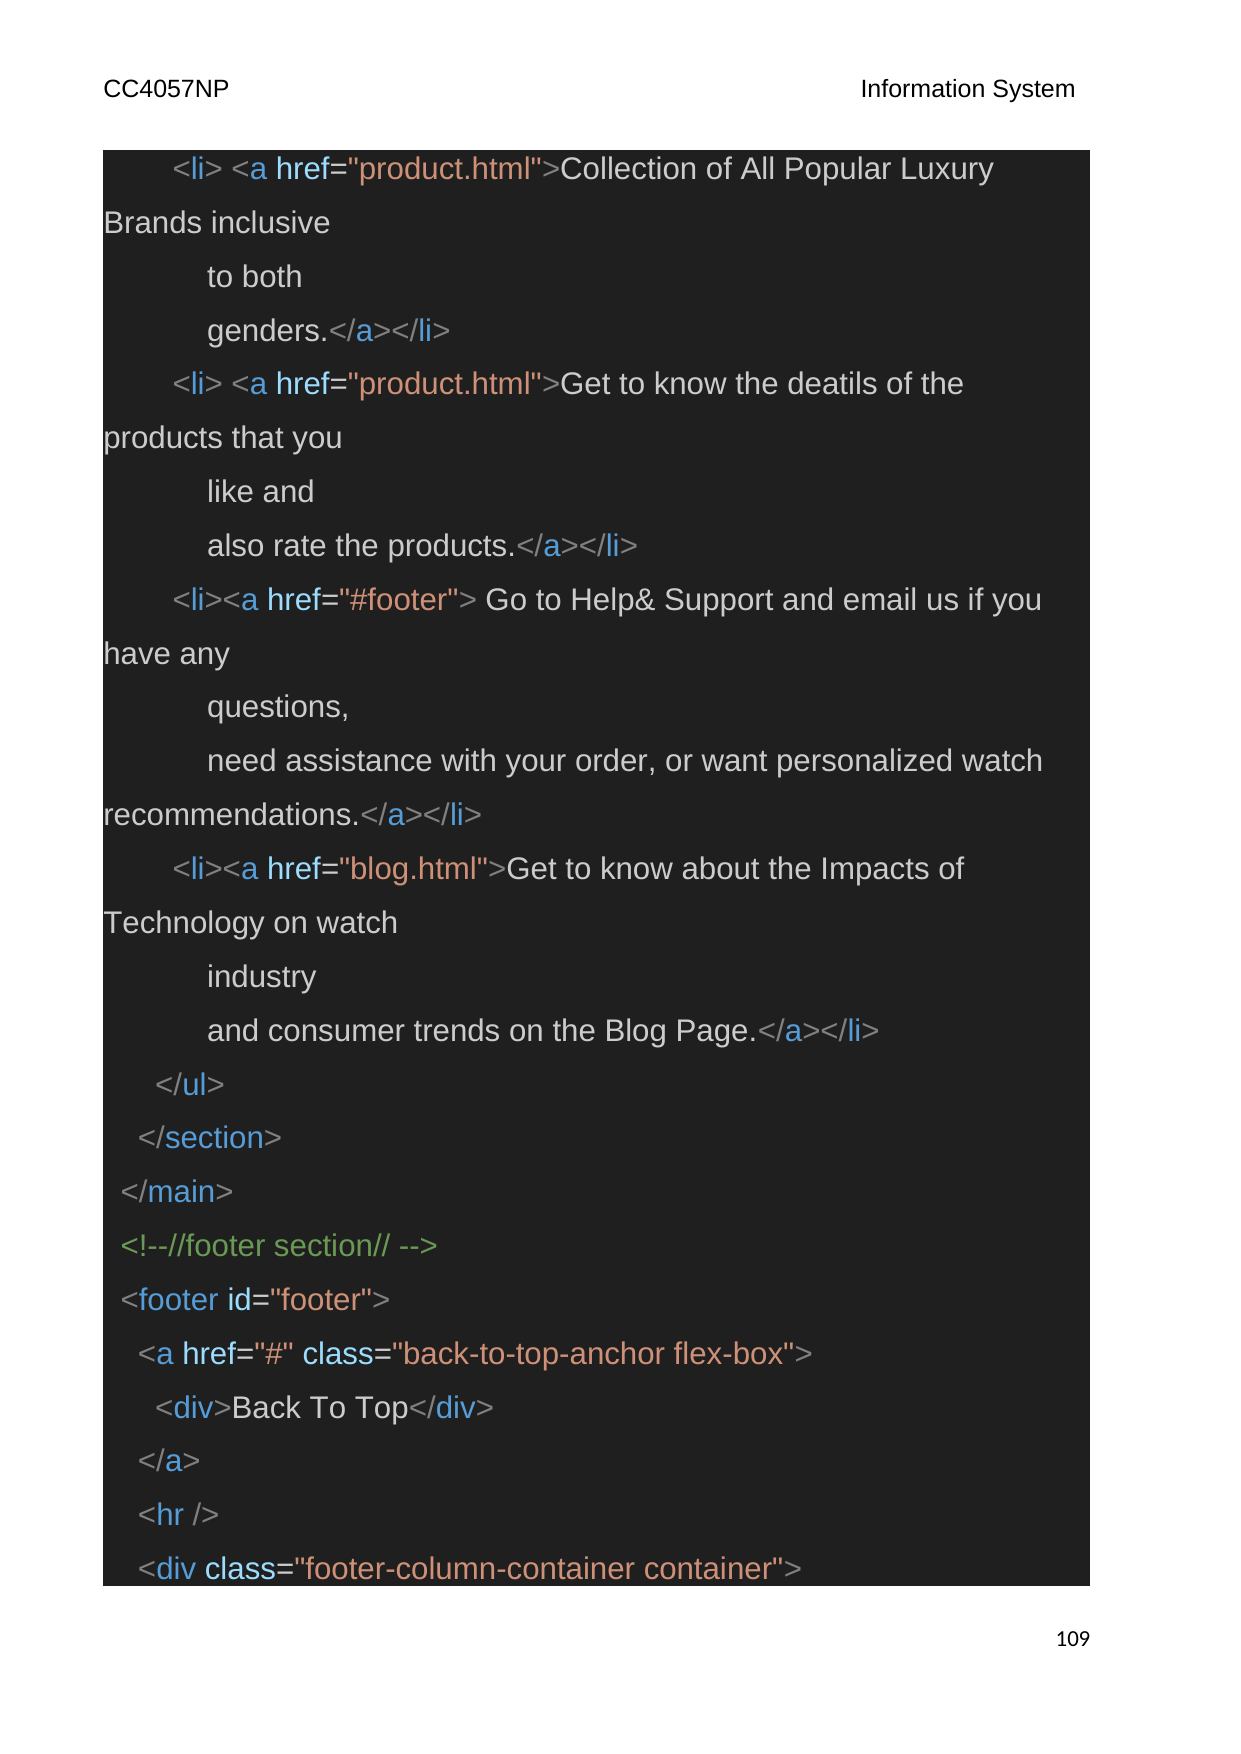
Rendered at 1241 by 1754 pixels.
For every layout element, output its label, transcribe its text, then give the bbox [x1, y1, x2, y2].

text </a> [103, 1442, 1090, 1478]
text <li><a href="blog.html">Get to know about the Impacts of Technology on watch [103, 850, 1090, 940]
text genders.</a></li> [103, 312, 1090, 347]
text to both [103, 258, 1090, 294]
text <li> <a href="product.html">Collection of All Popular Luxury Brands inclusive [103, 150, 1090, 240]
text also rate the products.</a></li> [103, 527, 1090, 563]
text <li> <a href="product.html">Get to know the deatils of the products that you [103, 365, 1090, 455]
text <div>Back To Top</div> [103, 1389, 1090, 1424]
text questions, [103, 688, 1090, 724]
text <footer id="footer"> [103, 1281, 1090, 1317]
text </main> [103, 1173, 1090, 1209]
text and consumer trends on the Blog Page.</a></li> [103, 1012, 1090, 1048]
text <hr /> [103, 1496, 1090, 1532]
text like and [103, 473, 1090, 509]
text <li><a href="#footer"> Go to Help& Support and email us if you have any [103, 581, 1090, 671]
text <a href="#" class="back-to-top-anchor flex-box"> [103, 1335, 1090, 1371]
text industry [103, 958, 1090, 994]
text <!--//footer section// --> [103, 1227, 1090, 1263]
text <div class="footer-column-container container"> [103, 1550, 1090, 1586]
text </ul> [103, 1066, 1090, 1101]
text need assistance with your order, or want personalized watch recommendations.</a></li> [103, 742, 1090, 832]
text </section> [103, 1119, 1090, 1155]
